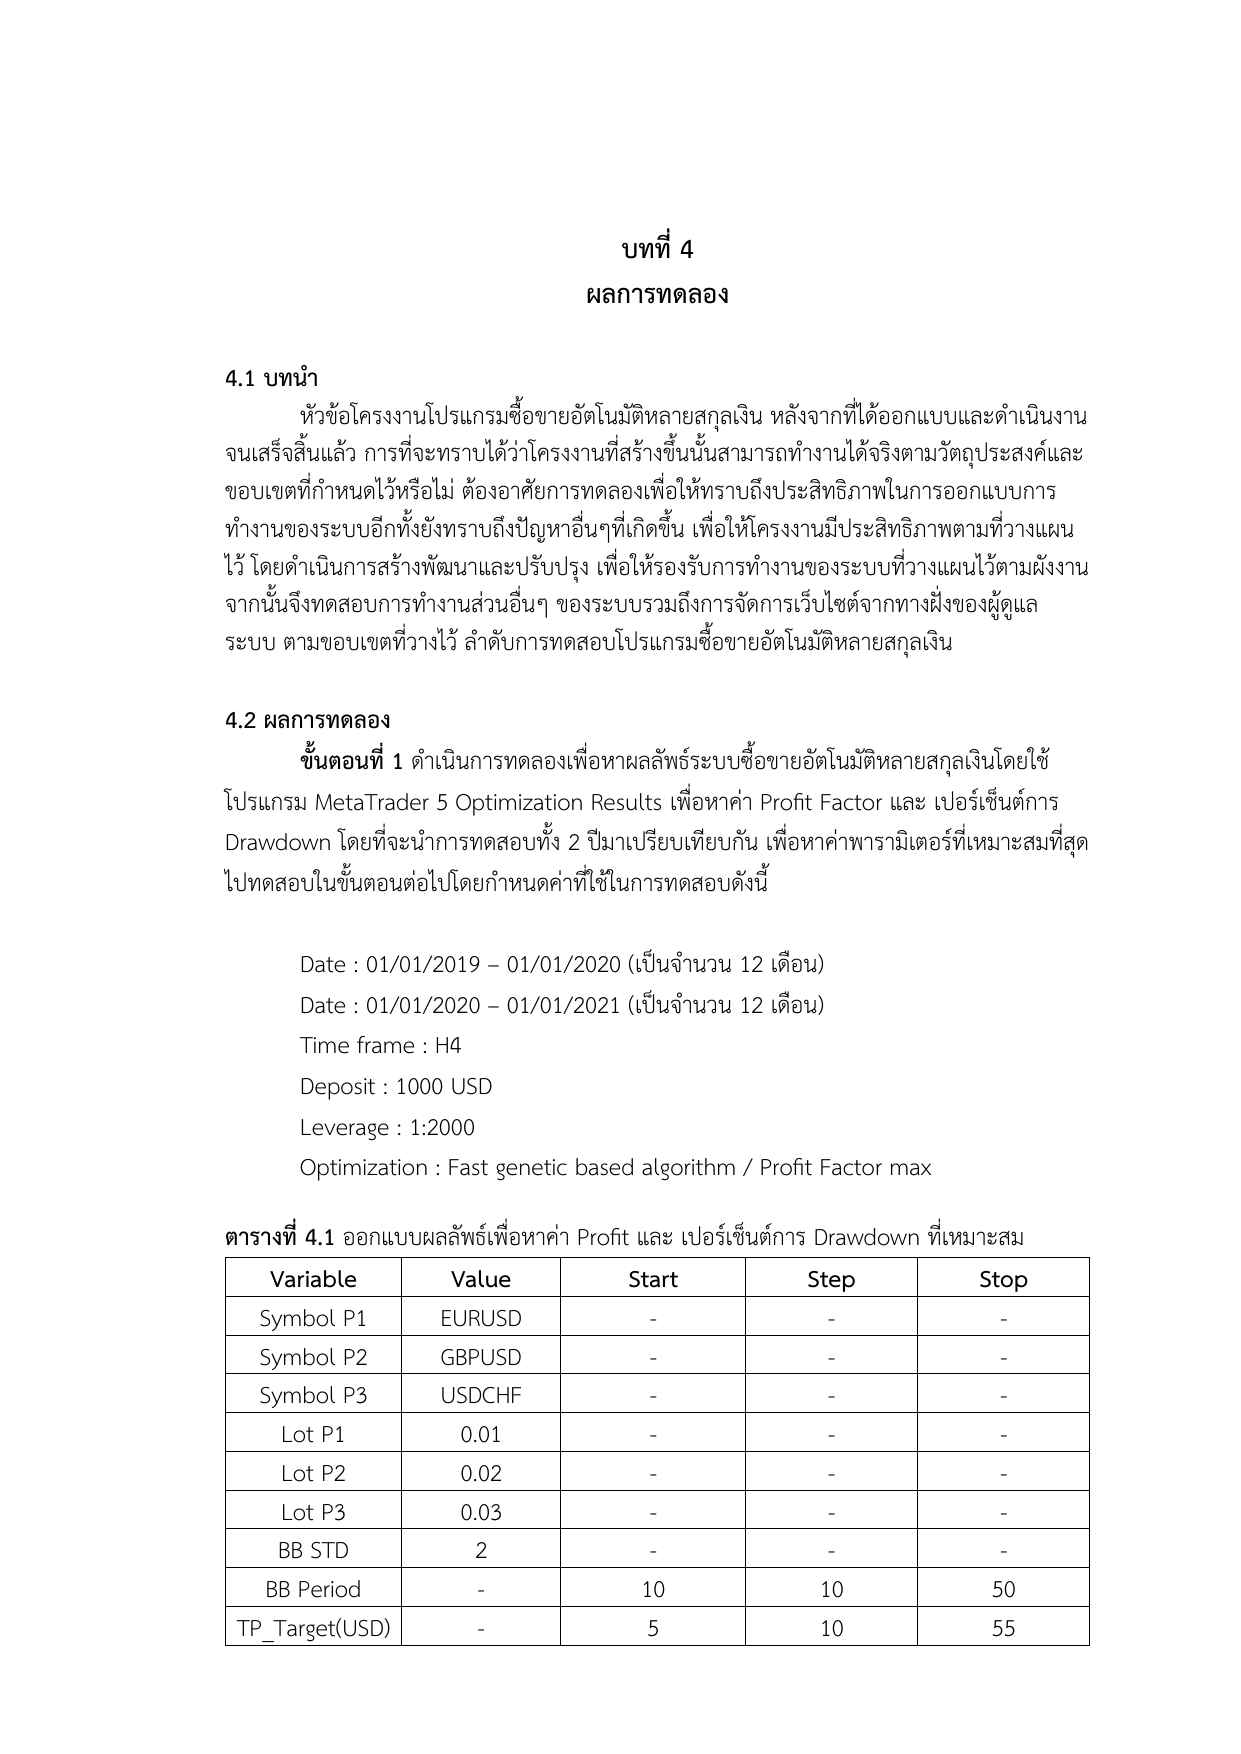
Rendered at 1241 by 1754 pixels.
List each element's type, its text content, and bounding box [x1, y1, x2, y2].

table_cell - [746, 1529, 917, 1567]
table_cell - [561, 1374, 745, 1412]
table_cell - [561, 1336, 745, 1373]
table_cell - [561, 1452, 745, 1489]
table_cell - [402, 1607, 560, 1644]
table_cell - [918, 1491, 1089, 1528]
table_cell - [746, 1452, 917, 1489]
table_cell GBPUSD [402, 1336, 560, 1373]
text บทที่ 4 [225, 225, 1090, 267]
table_cell USDCHF [402, 1374, 560, 1412]
table_header Step [746, 1258, 917, 1296]
table_cell - [561, 1297, 745, 1334]
table_cell BB Period [226, 1568, 401, 1606]
table_cell - [402, 1568, 560, 1606]
table_cell 0.01 [402, 1413, 560, 1451]
table_cell TP_Target(USD) [226, 1607, 401, 1644]
table_cell - [918, 1452, 1089, 1489]
text ผลการทดลอง [225, 271, 1090, 313]
table_cell Symbol P2 [226, 1336, 401, 1373]
text หัวข้อโครงงานโปรแกรมซื้อขายอัตโนมัติหลายสกุลเงิน หลังจากที่ได้ออกแบบและดำเนินงานจนเสร็จสิ้นแล้ว การที่จะทราบได้ว่าโครงงานที่สร้างขึ้นนั้นสามารถทำงานได้จริงตามวัตถุประสงค์และขอบเขตที่กำหนดไว้หรือไม่ ต้องอาศัยการทดลองเพื่อให้ทราบถึงประสิทธิภาพในการออกแบบการทำงานของระบบอีกทั้งยังทราบถึงปัญหาอื่นๆที่เกิดขึ้น เพื่อให้โครงงานมีประสิทธิภาพตามที่วางแผนไว้ โดยดำเนินการสร้างพัฒนาและปรับปรุง เพื่อให้รองรับการทำงานของระบบที่วางแผนไว้ตามผังงานจากนั้นจึงทดสอบการทำงานส่วนอื่นๆ ของระบบรวมถึงการจัดการเว็บไซต์จากทางฝั่งของผู้ดูแลระบบ ตามขอบเขตที่วางไว้ ลำดับการทดสอบโปรแกรมซื้อขายอัตโนมัติหลายสกุลเงิน [225, 395, 1090, 659]
table_cell - [746, 1297, 917, 1334]
text Deposit : 1000 USD [225, 1065, 1090, 1103]
table_cell Lot P3 [226, 1491, 401, 1528]
text ตารางที่ 4.1 ออกแบบผลลัพธ์เพื่อหาค่า Profit และ เปอร์เช็นต์การ Drawdown ที่เหมาะสม [225, 1216, 1090, 1254]
table_cell - [918, 1529, 1089, 1567]
table_cell - [746, 1491, 917, 1528]
table_cell 10 [746, 1607, 917, 1644]
text Time frame : H4 [225, 1024, 1090, 1062]
table_cell 55 [918, 1607, 1089, 1644]
table_cell 50 [918, 1568, 1089, 1606]
table_cell 0.02 [402, 1452, 560, 1489]
table_cell - [561, 1413, 745, 1451]
table_cell 10 [561, 1568, 745, 1606]
table_header Variable [226, 1258, 401, 1296]
table_cell - [561, 1529, 745, 1567]
table_header Start [561, 1258, 745, 1296]
table_cell 5 [561, 1607, 745, 1644]
text Leverage : 1:2000 [225, 1106, 1090, 1143]
table_cell 10 [746, 1568, 917, 1606]
table_cell Lot P2 [226, 1452, 401, 1489]
table_cell - [918, 1297, 1089, 1334]
table_cell - [746, 1413, 917, 1451]
table_cell - [746, 1336, 917, 1373]
table_cell - [918, 1374, 1089, 1412]
text ขั้นตอนที่ 1 ดำเนินการทดลองเพื่อหาผลลัพธ์ระบบซื้อขายอัตโนมัติหลายสกุลเงินโดยใช้โปรแกรม MetaTrader 5 Optimization Results เพื่อหาค่า Profit Factor และ เปอร์เช็นต์การ Drawdown โดยที่จะนำการทดสอบทั้ง 2 ปีมาเปรียบเทียบกัน เพื่อหาค่าพารามิเตอร์ที่เหมาะสมที่สุดไปทดสอบในขั้นตอนต่อไปโดยกำหนดค่าที่ใช้ในการทดสอบดังนี้ [225, 740, 1090, 899]
text 4.2 ผลการทดลอง [225, 699, 1090, 737]
table_cell BB STD [226, 1529, 401, 1567]
table_cell Symbol P1 [226, 1297, 401, 1334]
table_cell - [918, 1413, 1089, 1451]
text Optimization : Fast genetic based algorithm / Profit Factor max [225, 1146, 1090, 1214]
table_cell - [746, 1374, 917, 1412]
table_cell 0.03 [402, 1491, 560, 1528]
text Date : 01/01/2019 – 01/01/2020 (เป็นจำนวน 12 เดือน) [225, 943, 1090, 981]
table_cell 2 [402, 1529, 560, 1567]
text 4.1 บทนำ [225, 357, 1090, 395]
table_cell EURUSD [402, 1297, 560, 1334]
table_cell - [918, 1336, 1089, 1373]
text Date : 01/01/2020 – 01/01/2021 (เป็นจำนวน 12 เดือน) [225, 984, 1090, 1021]
table_header Stop [918, 1258, 1089, 1296]
table_header Value [402, 1258, 560, 1296]
table_cell Symbol P3 [226, 1374, 401, 1412]
table_cell - [561, 1491, 745, 1528]
table_cell Lot P1 [226, 1413, 401, 1451]
